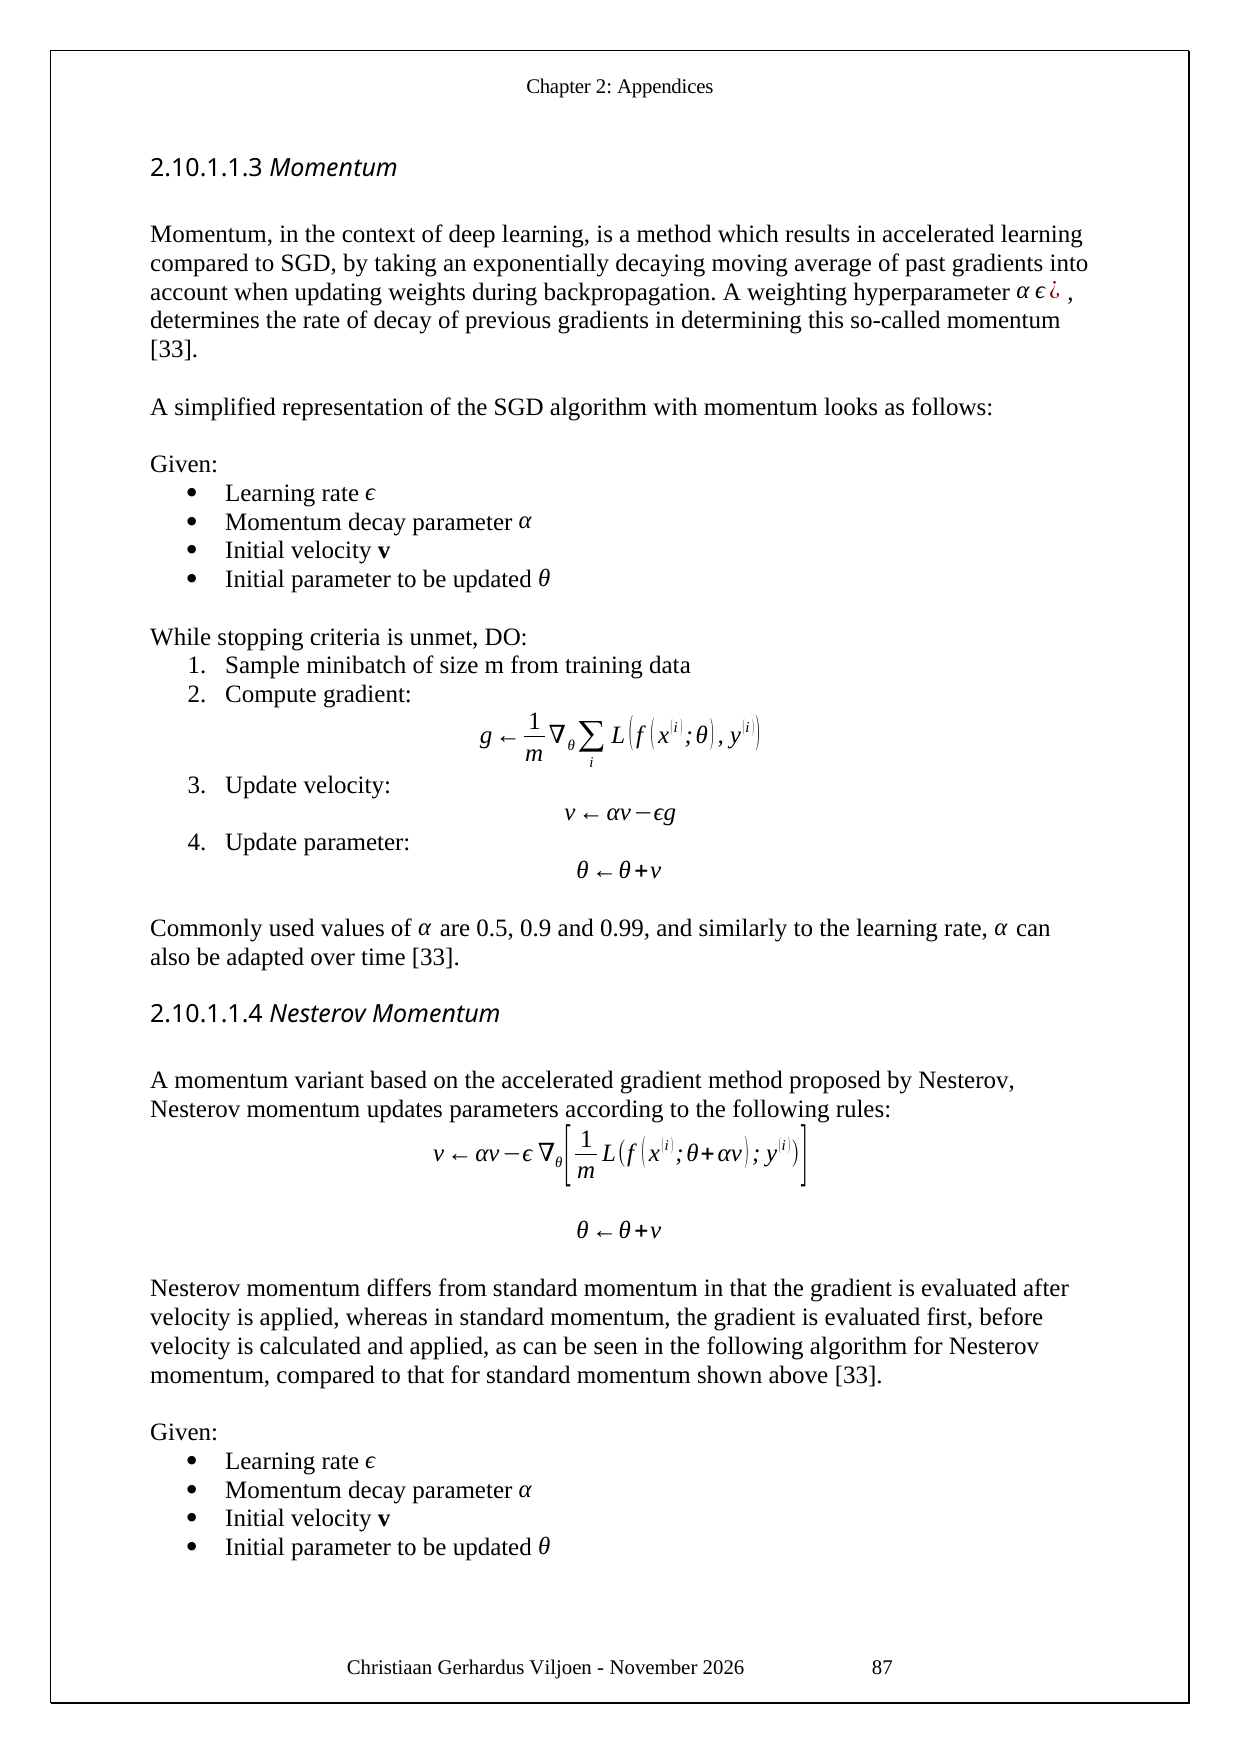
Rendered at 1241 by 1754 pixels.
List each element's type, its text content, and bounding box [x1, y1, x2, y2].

text Commonly used values of are 0.5, 0.9 and 0.99, and similarly to the learning rate, can also be adapted over time . [150, 913, 1089, 971]
text Given: [150, 1417, 1089, 1446]
text While stopping criteria is unmet, DO: [150, 622, 1089, 650]
text Nesterov momentum differs from standard momentum in that the gradient is evaluated after velocity is applied, whereas in standard momentum, the gradient is evaluated first, before velocity is calculated and applied, as can be seen in the following algorithm for Nesterov momentum, compared to that for standard momentum shown above . [150, 1273, 1089, 1388]
list Initial velocity v [187, 1503, 1089, 1532]
text A momentum variant based on the accelerated gradient method proposed by Nesterov, Nesterov momentum updates parameters according to the following rules: [150, 1065, 1089, 1122]
list Sample minibatch of size m from training data [187, 650, 1089, 679]
subtitle Nesterov Momentum [150, 996, 1089, 1030]
list Momentum decay parameter [187, 1475, 1089, 1503]
list Initial parameter to be updated [187, 564, 1089, 593]
list Initial parameter to be updated [187, 1532, 1089, 1561]
text A simplified representation of the SGD algorithm with momentum looks as follows: [150, 392, 1089, 420]
subtitle Momentum [150, 150, 1089, 184]
text Given: [150, 449, 1089, 478]
list Momentum decay parameter [187, 507, 1089, 535]
list Update velocity: [187, 770, 1089, 798]
list Learning rate [187, 478, 1089, 507]
list Update parameter: [187, 827, 1089, 856]
text Momentum, in the context of deep learning, is a method which results in accelerated learning compared to SGD, by taking an exponentially decaying moving average of past gradients into account when updating weights during backpropagation. A weighting hyperparameter , determines the rate of decay of previous gradients in determining this so-called momentum . [150, 219, 1089, 363]
list Compute gradient: [187, 679, 1089, 708]
list Initial velocity v [187, 535, 1089, 564]
list Learning rate [187, 1446, 1089, 1475]
